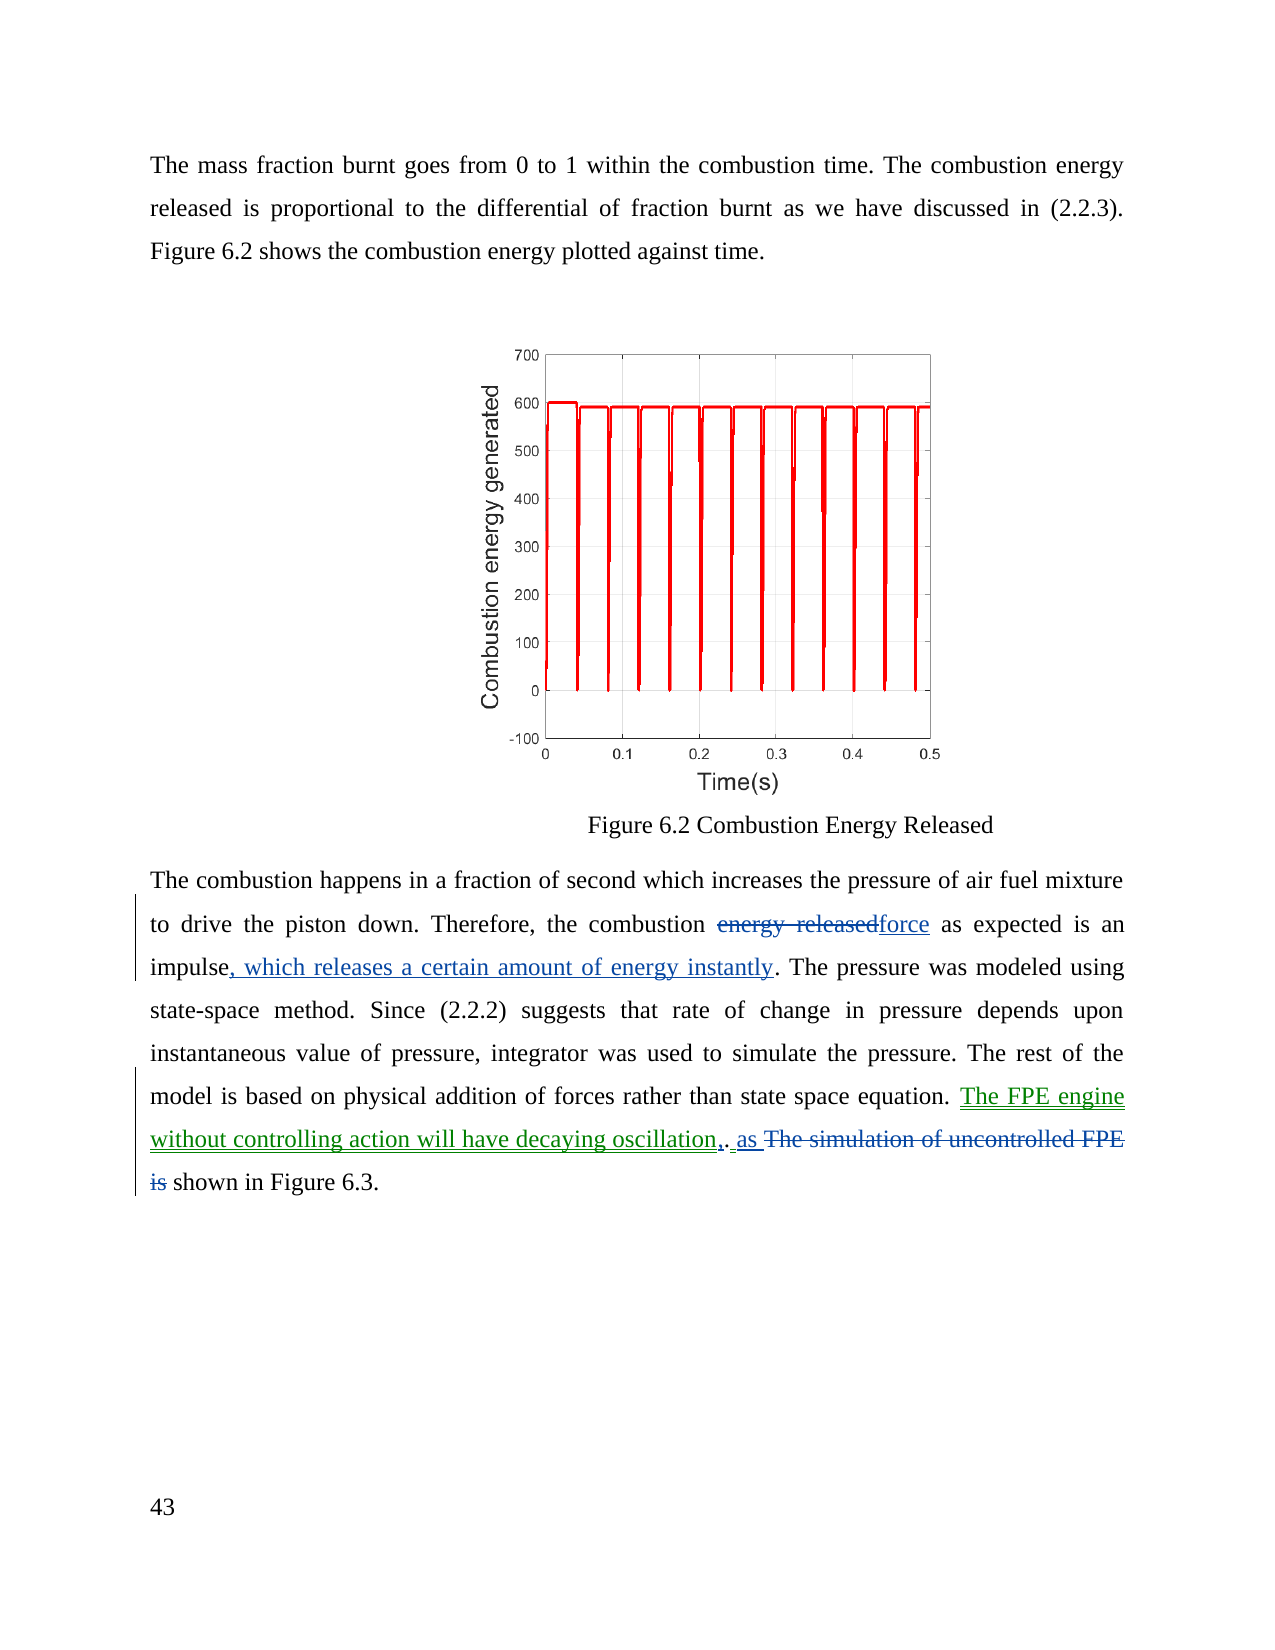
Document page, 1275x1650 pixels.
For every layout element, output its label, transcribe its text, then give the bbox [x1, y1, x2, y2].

text The mass fraction burnt goes from 0 to 1 within the combustion time. The combustion energy released is proportional to the differential of fraction burnt as we have discussed in (2.2.3). Figure 6.2 shows the combustion energy plotted against time. [150, 150, 1125, 265]
picture [479, 347, 940, 796]
text The combustion happens in a fraction of second which increases the pressure of air fuel mixture to drive the piston down. Therefore, the combustion as expected is an impulse. The pressure was modeled using state-space method. Since (2.2.2) suggests that rate of change in pressure depends upon instantaneous value of pressure, integrator was used to simulate the pressure. The rest of the model is based on physical addition of forces rather than state space equation. shown in Figure 6.3. [150, 866, 1125, 1196]
